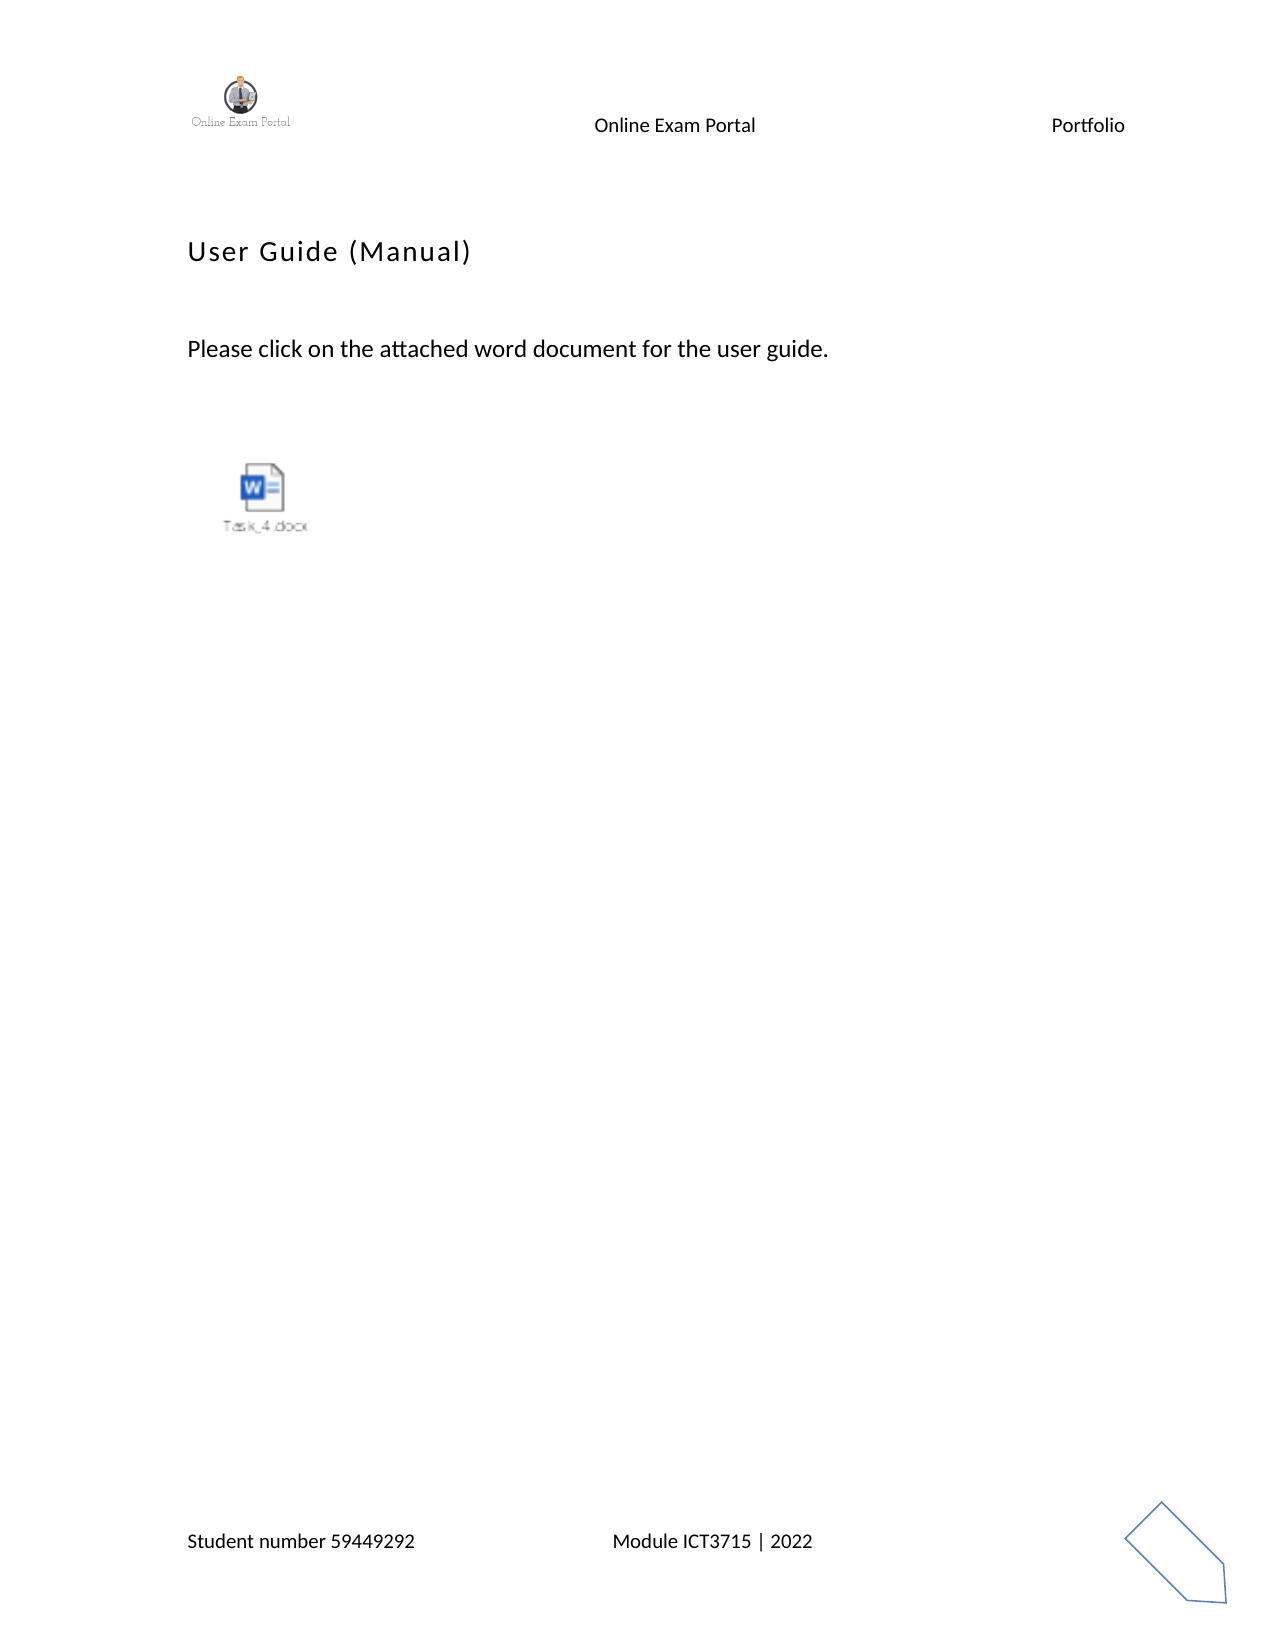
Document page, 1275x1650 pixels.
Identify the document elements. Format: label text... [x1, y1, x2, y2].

text Please click on the attached word document for the user guide. [187, 333, 1087, 364]
picture [187, 71, 295, 133]
subtitle User Guide (Manual) [187, 233, 1087, 269]
